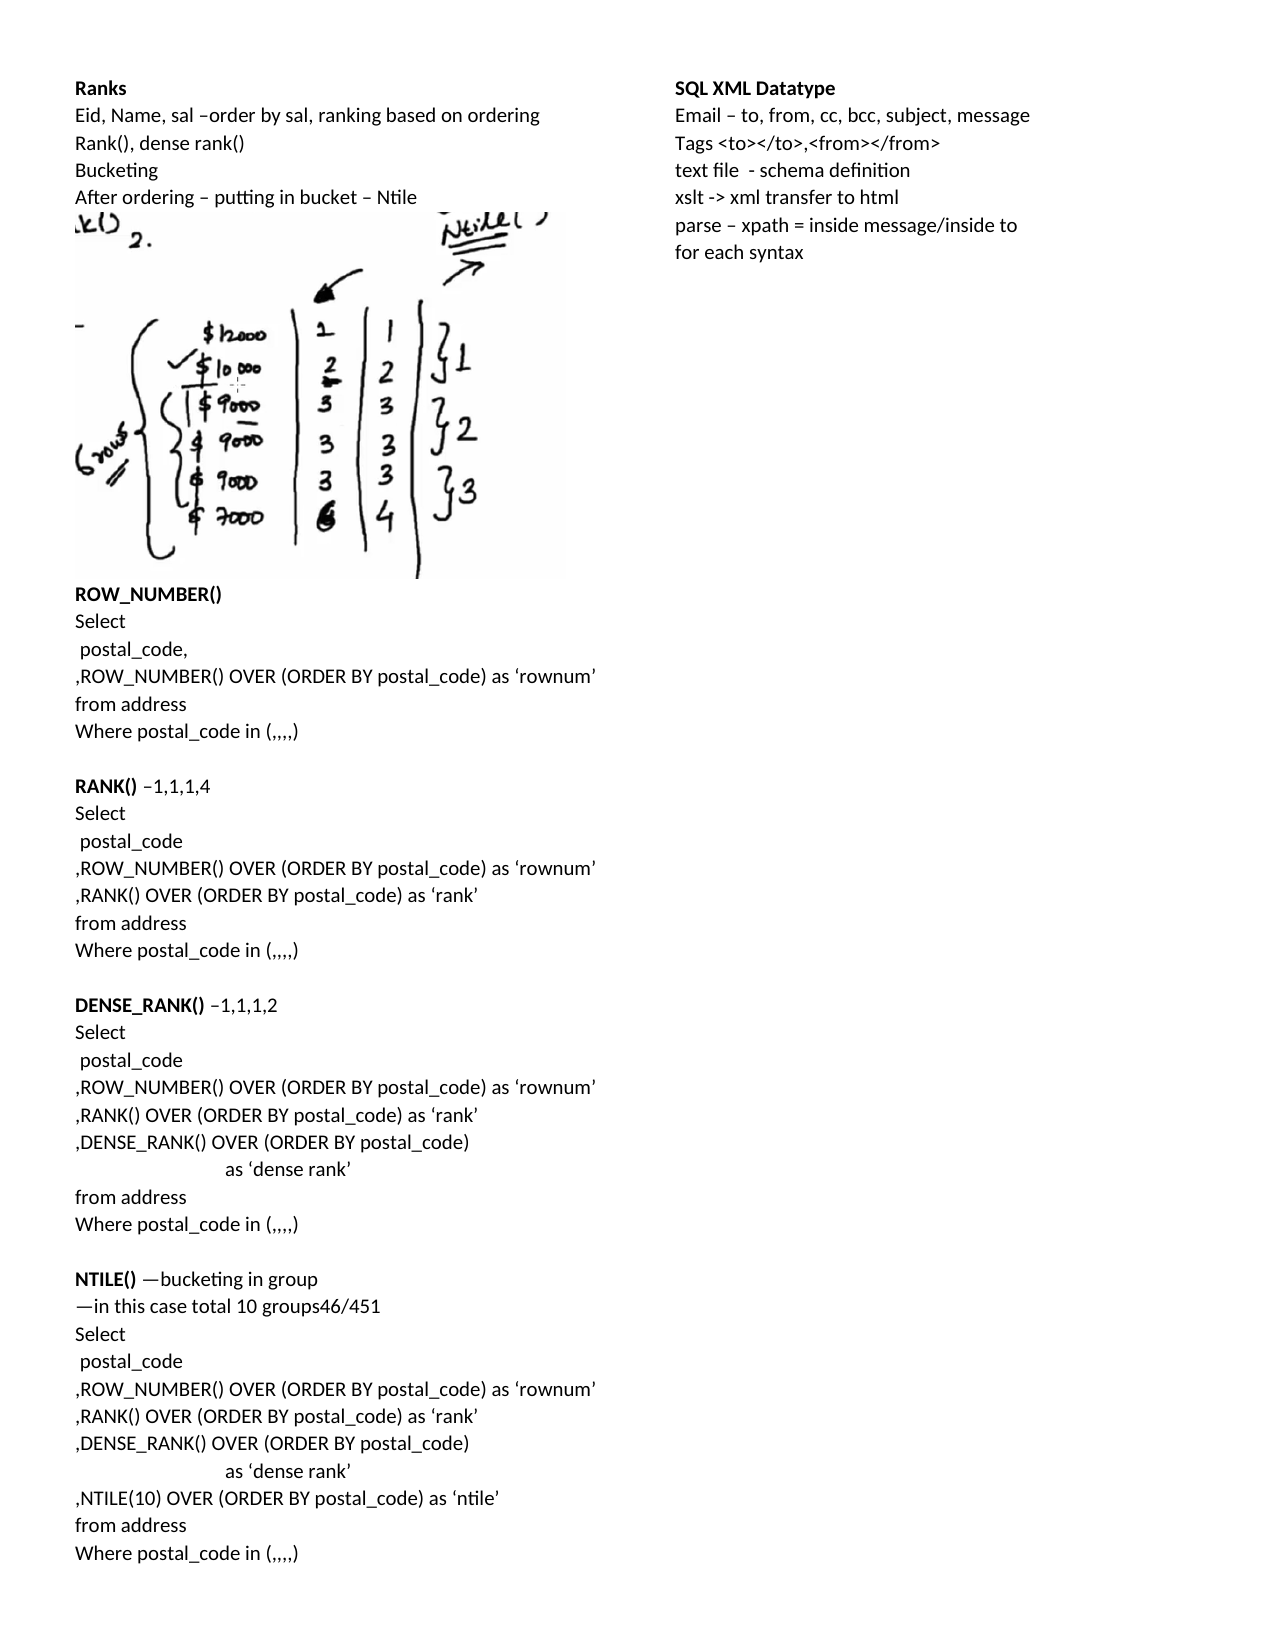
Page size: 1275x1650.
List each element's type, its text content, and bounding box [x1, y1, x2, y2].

text Where postal_code in (,,,,) [75, 1211, 600, 1237]
text ,DENSE_RANK() OVER (ORDER BY postal_code) [75, 1431, 600, 1456]
text ,ROW_NUMBER() OVER (ORDER BY postal_code) as ‘rownum’ [75, 855, 600, 881]
text for each syntax [675, 239, 1200, 265]
text Tags <to></to>,<from></from> [675, 130, 1200, 155]
text DENSE_RANK() –1,1,1,2 [75, 992, 600, 1018]
text ,RANK() OVER (ORDER BY postal_code) as ‘rank’ [75, 1403, 600, 1428]
text Ranks [75, 75, 600, 100]
text Where postal_code in (,,,,) [75, 1540, 600, 1566]
text RANK() –1,1,1,4 [75, 773, 600, 798]
picture [75, 212, 566, 579]
text as ‘dense rank’ [150, 1458, 600, 1483]
text Where postal_code in (,,,,) [75, 937, 600, 963]
text parse – xpath = inside message/inside to [675, 212, 1200, 237]
text Eid, Name, sal –order by sal, ranking based on ordering [75, 102, 600, 128]
text postal_code [75, 1047, 600, 1072]
text Rank(), dense rank() [75, 130, 600, 155]
text Select [75, 1019, 600, 1045]
text postal_code, [75, 636, 600, 661]
text —in this case total 10 groups46/451 [75, 1293, 600, 1319]
text text file - schema definition [675, 157, 1200, 183]
text ,NTILE(10) OVER (ORDER BY postal_code) as ‘ntile’ [75, 1485, 600, 1511]
text from address [75, 1513, 600, 1538]
text xslt -> xml transfer to html [675, 184, 1200, 210]
text from address [75, 691, 600, 716]
text from address [75, 910, 600, 935]
text ,RANK() OVER (ORDER BY postal_code) as ‘rank’ [75, 1102, 600, 1127]
text Where postal_code in (,,,,) [75, 718, 600, 744]
text from address [75, 1184, 600, 1209]
text Select [75, 1321, 600, 1346]
text Select [75, 800, 600, 826]
text SQL XML Datatype [675, 75, 1200, 100]
text ,ROW_NUMBER() OVER (ORDER BY postal_code) as ‘rownum’ [75, 1376, 600, 1401]
text Select [75, 609, 600, 634]
text ROW_NUMBER() [75, 581, 600, 607]
text NTILE() —bucketing in group [75, 1266, 600, 1292]
text After ordering – putting in bucket – Ntile [75, 184, 600, 210]
text ,ROW_NUMBER() OVER (ORDER BY postal_code) as ‘rownum’ [75, 663, 600, 689]
text postal_code [75, 1348, 600, 1374]
text Email – to, from, cc, bcc, subject, message [675, 102, 1200, 128]
text ,ROW_NUMBER() OVER (ORDER BY postal_code) as ‘rownum’ [75, 1074, 600, 1100]
text ,DENSE_RANK() OVER (ORDER BY postal_code) [75, 1129, 600, 1154]
text as ‘dense rank’ [150, 1157, 600, 1182]
text Bucketing [75, 157, 600, 183]
text postal_code [75, 828, 600, 853]
text ,RANK() OVER (ORDER BY postal_code) as ‘rank’ [75, 883, 600, 908]
